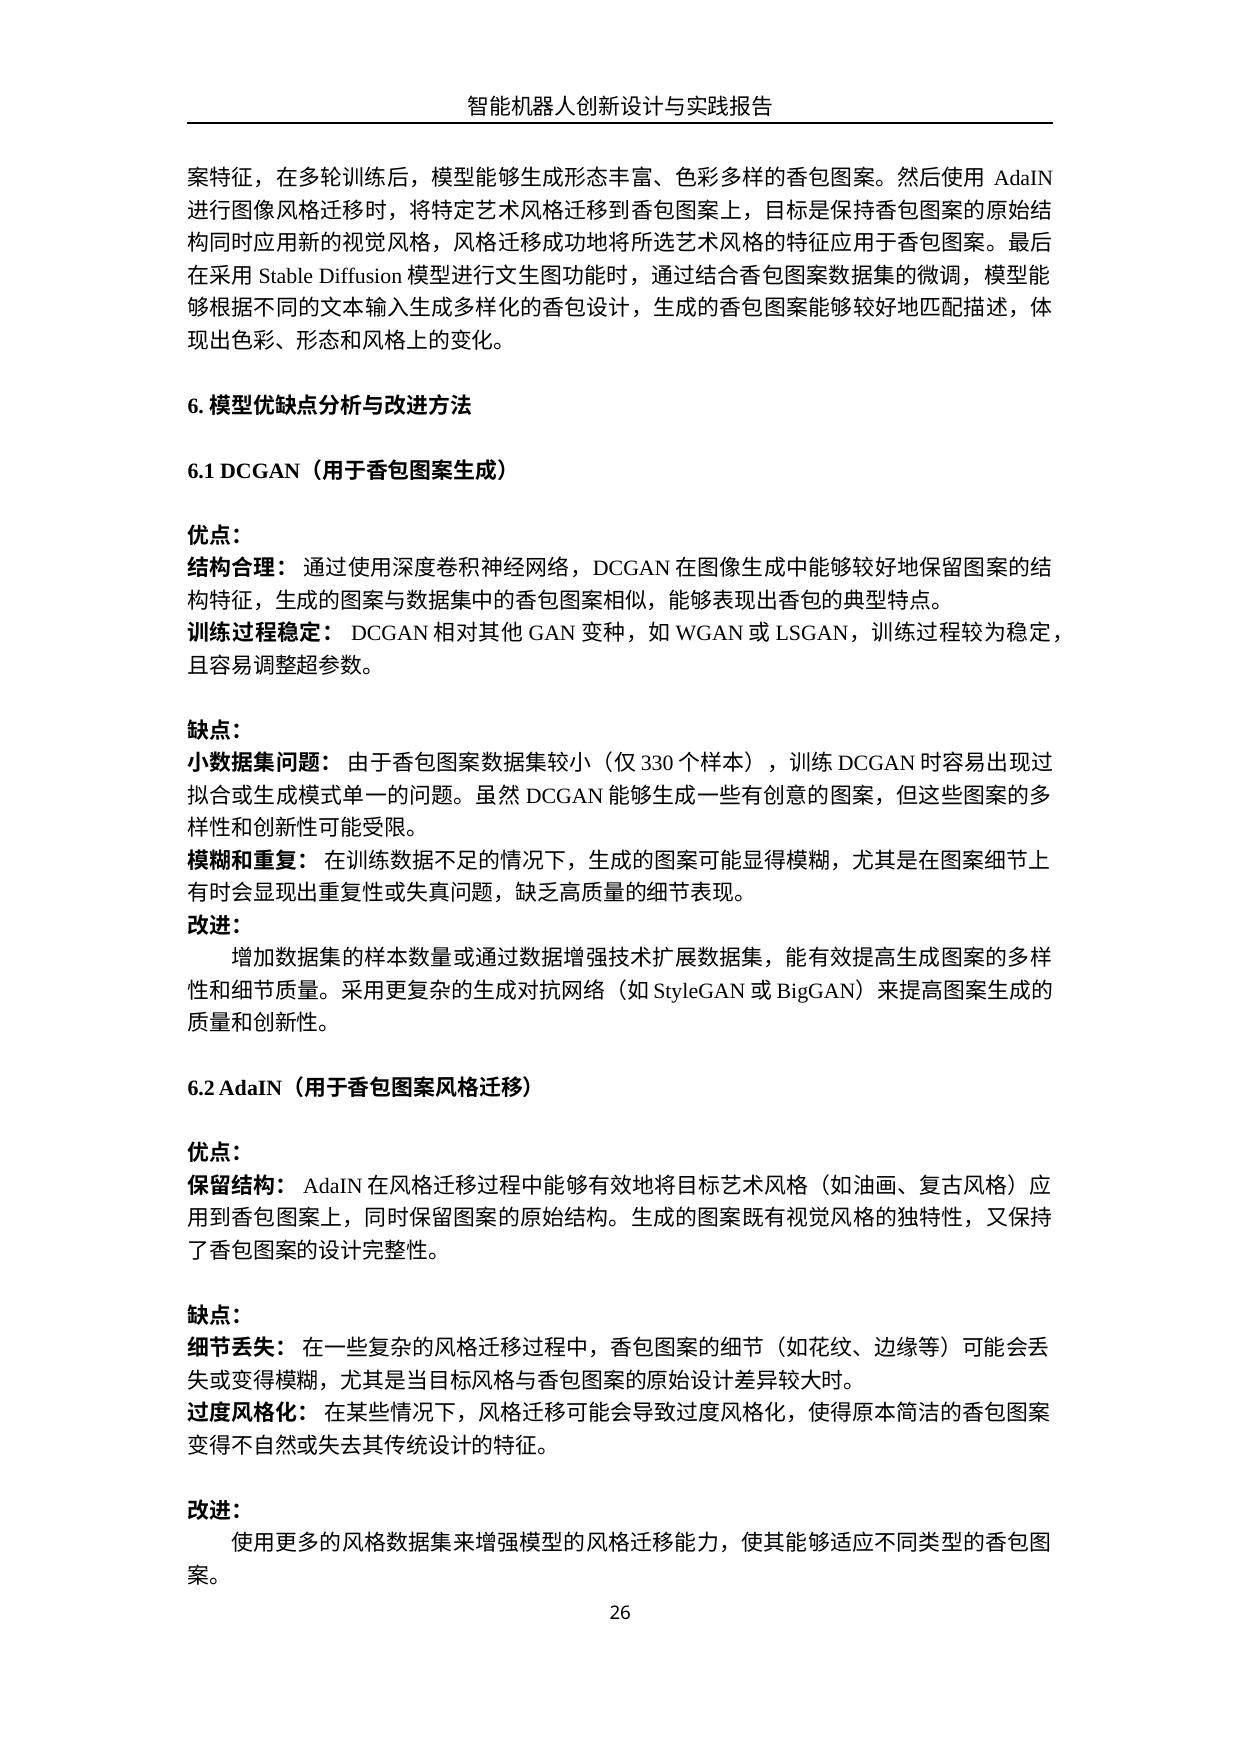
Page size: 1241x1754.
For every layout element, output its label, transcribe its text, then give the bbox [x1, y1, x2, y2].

text 结构合理： 通过使用深度卷积神经网络，DCGAN在图像生成中能够较好地保留图案的结构特征，生成的图案与数据集中的香包图案相似，能够表现出香包的典型特点。 [187, 550, 1053, 615]
text 改进： [187, 1492, 1053, 1525]
text 模糊和重复： 在训练数据不足的情况下，生成的图案可能显得模糊，尤其是在图案细节上有时会显现出重复性或失真问题，缺乏高质量的细节表现。 [187, 842, 1053, 907]
text 训练过程稳定： DCGAN相对其他GAN变种，如WGAN或LSGAN，训练过程较为稳定，且容易调整超参数。 [187, 615, 1053, 680]
text 小数据集问题： 由于香包图案数据集较小（仅330个样本），训练DCGAN时容易出现过拟合或生成模式单一的问题。虽然DCGAN能够生成一些有创意的图案，但这些图案的多样性和创新性可能受限。 [187, 745, 1053, 842]
text 过度风格化： 在某些情况下，风格迁移可能会导致过度风格化，使得原本简洁的香包图案变得不自然或失去其传统设计的特征。 [187, 1395, 1053, 1460]
text 缺点： [187, 1297, 1053, 1330]
text 增加数据集的样本数量或通过数据增强技术扩展数据集，能有效提高生成图案的多样性和细节质量。采用更复杂的生成对抗网络（如StyleGAN或BigGAN）来提高图案生成的质量和创新性。 [187, 940, 1053, 1037]
text 优点： [187, 1135, 1053, 1167]
text 6. 模型优缺点分析与改进方法 [187, 387, 1053, 420]
text 优点： [187, 517, 1053, 550]
text 6.2 AdaIN（用于香包图案风格迁移） [187, 1070, 1053, 1102]
text 改进： [187, 907, 1053, 940]
text 细节丢失： 在一些复杂的风格迁移过程中，香包图案的细节（如花纹、边缘等）可能会丢失或变得模糊，尤其是当目标风格与香包图案的原始设计差异较大时。 [187, 1330, 1053, 1395]
text 6.1 DCGAN（用于香包图案生成） [187, 452, 1053, 485]
text 保留结构： AdaIN在风格迁移过程中能够有效地将目标艺术风格（如油画、复古风格）应用到香包图案上，同时保留图案的原始结构。生成的图案既有视觉风格的独特性，又保持了香包图案的设计完整性。 [187, 1167, 1053, 1265]
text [187, 160, 1053, 355]
text 缺点： [187, 712, 1053, 745]
text 使用更多的风格数据集来增强模型的风格迁移能力，使其能够适应不同类型的香包图案。 [187, 1525, 1053, 1590]
